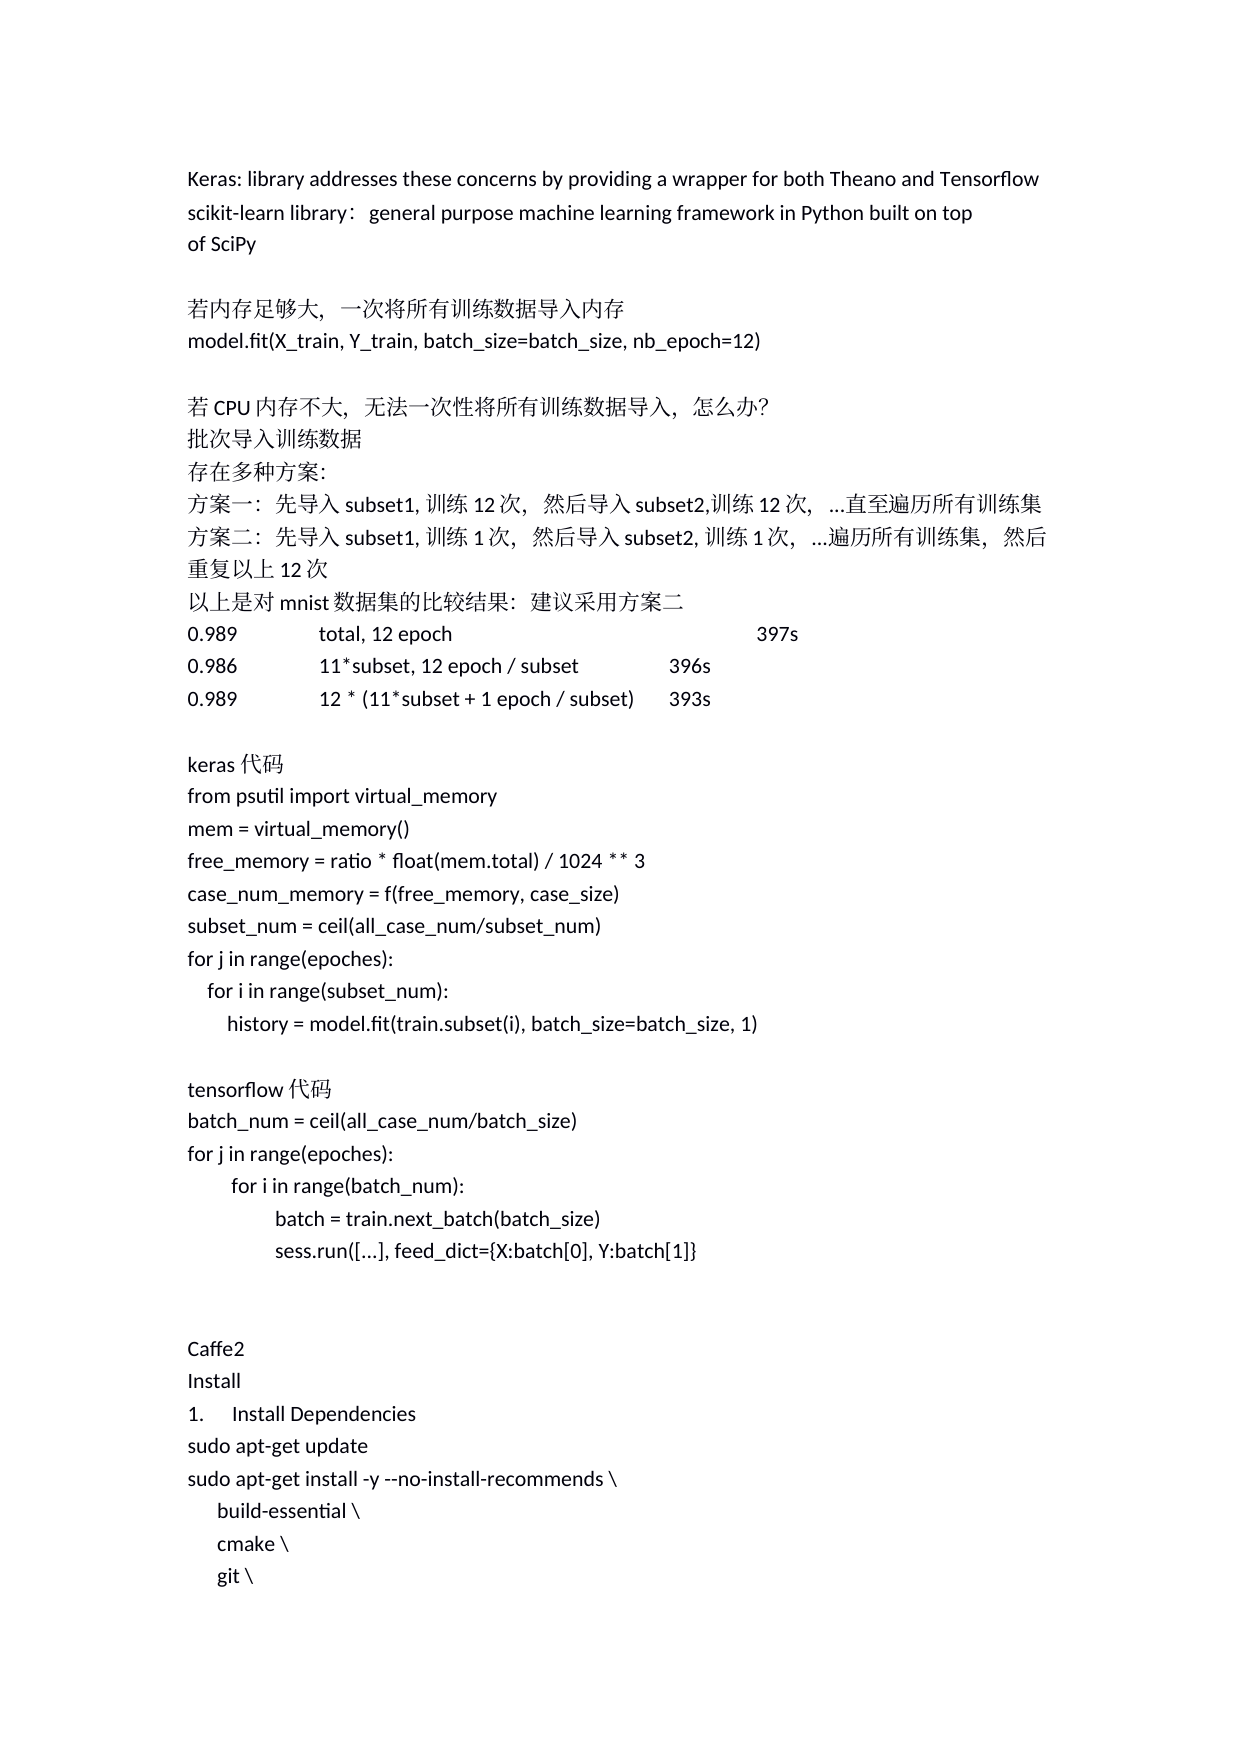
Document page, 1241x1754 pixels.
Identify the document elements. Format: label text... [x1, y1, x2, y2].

text for j in range(epoches): [187, 1137, 1053, 1169]
text git \ [187, 1559, 1053, 1592]
text build-essential \ [187, 1494, 1053, 1527]
text sudo apt-get install -y --no-install-recommends \ [187, 1462, 1053, 1494]
text Install [187, 1364, 1053, 1397]
text 方案一：先导入subset1, 训练12次，然后导入subset2,训练12次，...直至遍历所有训练集 [187, 487, 1053, 519]
text 存在多种方案： [187, 454, 1053, 487]
text subset_num = ceil(all_case_num/subset_num) [187, 909, 1053, 942]
text for i in range(batch_num): [187, 1169, 1053, 1202]
text sudo apt-get update [187, 1429, 1053, 1462]
text 0.989 total, 12 epoch 397s [187, 617, 1053, 649]
text scikit-learn library：general purpose machine learning framework in Python built on top [187, 194, 1053, 227]
text for j in range(epoches): [187, 942, 1053, 974]
text 若CPU内存不大，无法一次性将所有训练数据导入，怎么办？ [187, 389, 1053, 422]
text free_memory = ratio * float(mem.total) / 1024 ** 3 [187, 844, 1053, 877]
text batch_num = ceil(all_case_num/batch_size) [187, 1104, 1053, 1137]
text Keras: library addresses these concerns by providing a wrapper for both Theano and Tensorflow [187, 162, 1053, 194]
text 0.989 12 * (11*subset + 1 epoch / subset) 393s [187, 682, 1053, 714]
text 批次导入训练数据 [187, 422, 1053, 454]
text 方案二：先导入subset1, 训练1次，然后导入subset2, 训练1次，...遍历所有训练集，然后重复以上12次 [187, 519, 1053, 584]
text of SciPy [187, 227, 1053, 259]
text history = model.fit(train.subset(i), batch_size=batch_size, 1) [187, 1007, 1053, 1039]
text model.fit(X_train, Y_train, batch_size=batch_size, nb_epoch=12) [187, 324, 1053, 357]
text case_num_memory = f(free_memory, case_size) [187, 877, 1053, 909]
text sess.run([...], feed_dict={X:batch[0], Y:batch[1]} [187, 1234, 1053, 1267]
text cmake \ [187, 1527, 1053, 1559]
text Caffe2 [187, 1332, 1053, 1364]
text keras 代码 [187, 747, 1053, 779]
list Install Dependencies [187, 1397, 1053, 1429]
text 以上是对mnist数据集的比较结果：建议采用方案二 [187, 584, 1053, 617]
text tensorflow代码 [187, 1072, 1053, 1104]
text batch = train.next_batch(batch_size) [187, 1202, 1053, 1234]
text from psutil import virtual_memory [187, 779, 1053, 812]
text 0.986 11*subset, 12 epoch / subset 396s [187, 649, 1053, 682]
text 若内存足够大，一次将所有训练数据导入内存 [187, 292, 1053, 324]
text mem = virtual_memory() [187, 812, 1053, 844]
text for i in range(subset_num): [187, 974, 1053, 1007]
